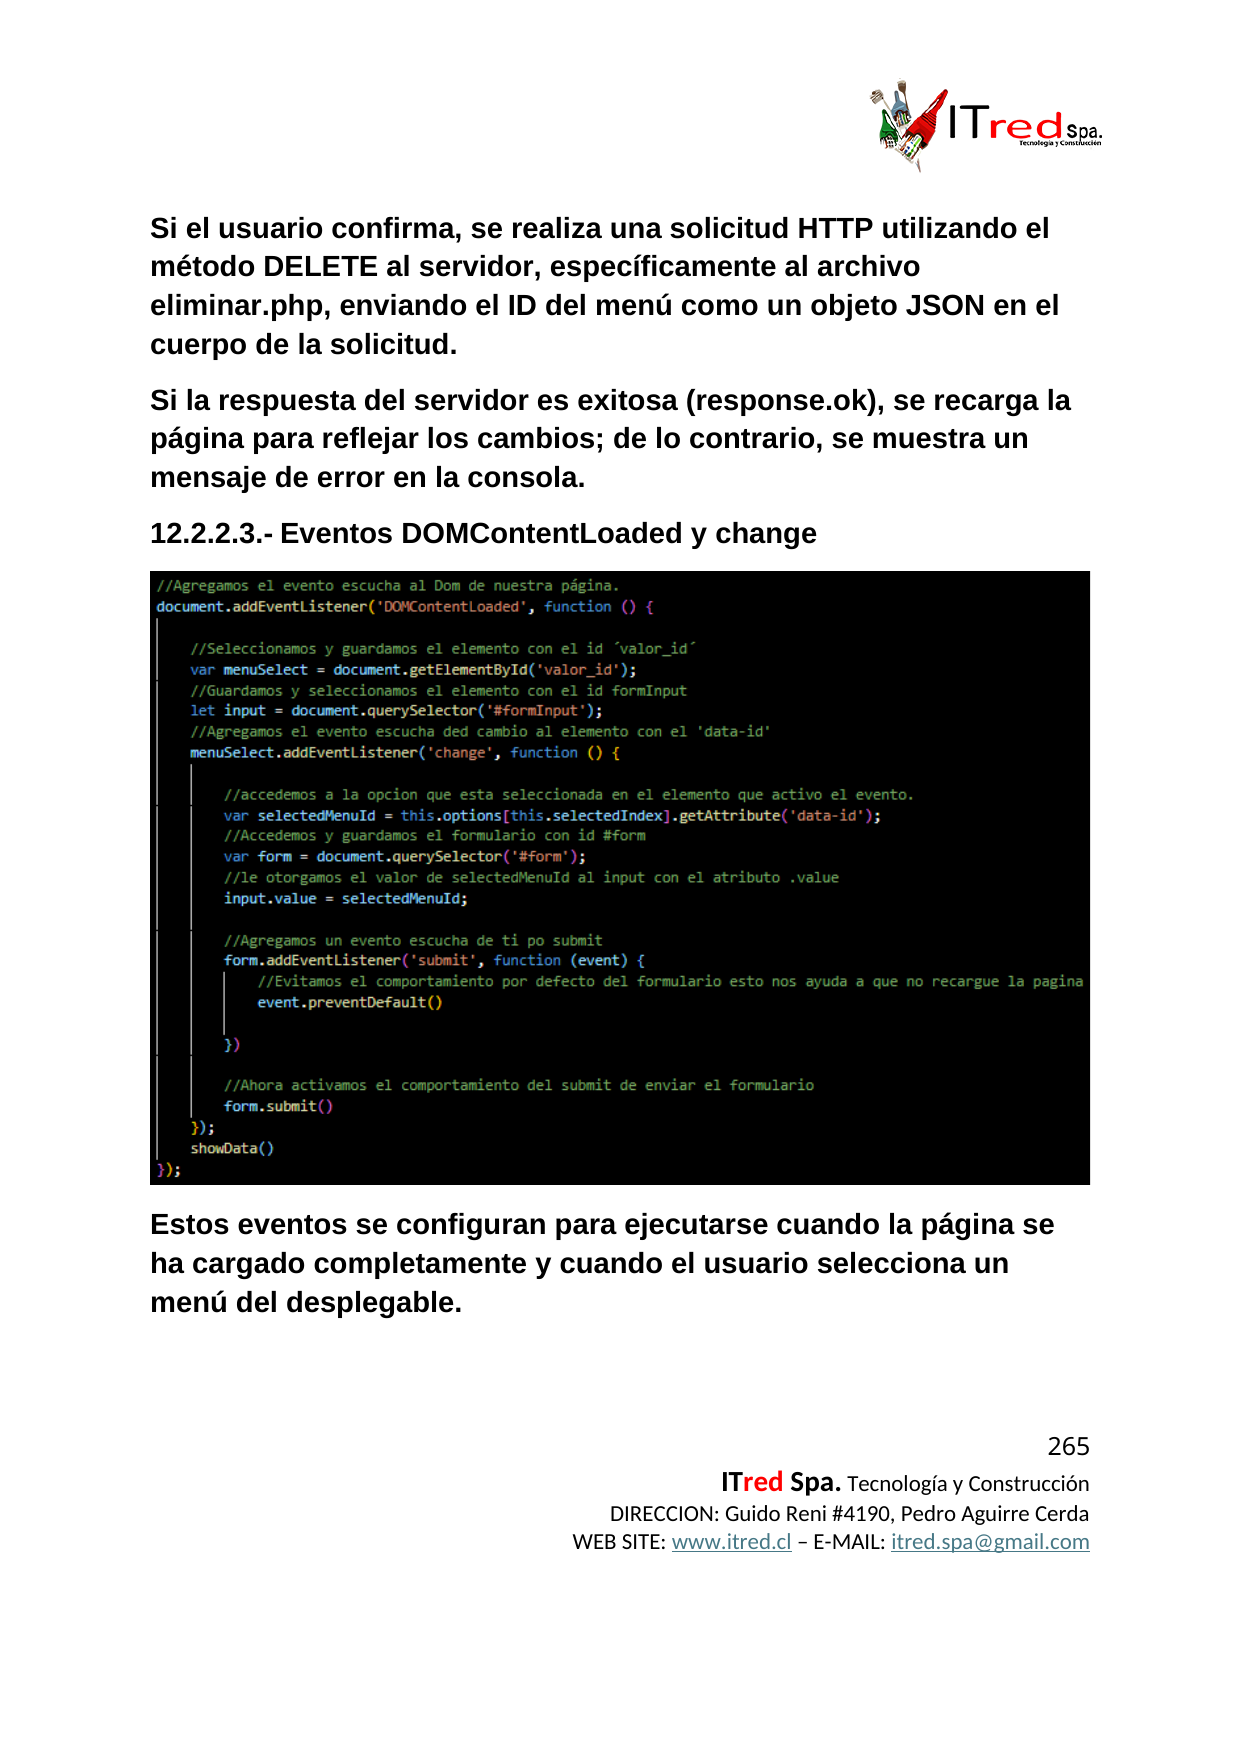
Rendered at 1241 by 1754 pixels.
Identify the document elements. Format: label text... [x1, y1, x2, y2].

text 12.2.2.3.- Eventos DOMContentLoaded y change [150, 516, 1090, 549]
picture [150, 571, 1091, 1185]
text Si el usuario confirma, se realiza una solicitud HTTP utilizando el método DELETE al servidor, específicamente al archivo eliminar.php, enviando el ID del menú como un objeto JSON en el cuerpo de la solicitud. [150, 211, 1090, 361]
text Si la respuesta del servidor es exitosa (response.ok), se recarga la página para reflejar los cambios; de lo contrario, se muestra un mensaje de error en la consola. [150, 383, 1090, 494]
text Estos eventos se configuran para ejecutarse cuando la página se ha cargado completamente y cuando el usuario selecciona un menú del desplegable. [150, 1207, 1090, 1318]
picture [868, 77, 1102, 174]
